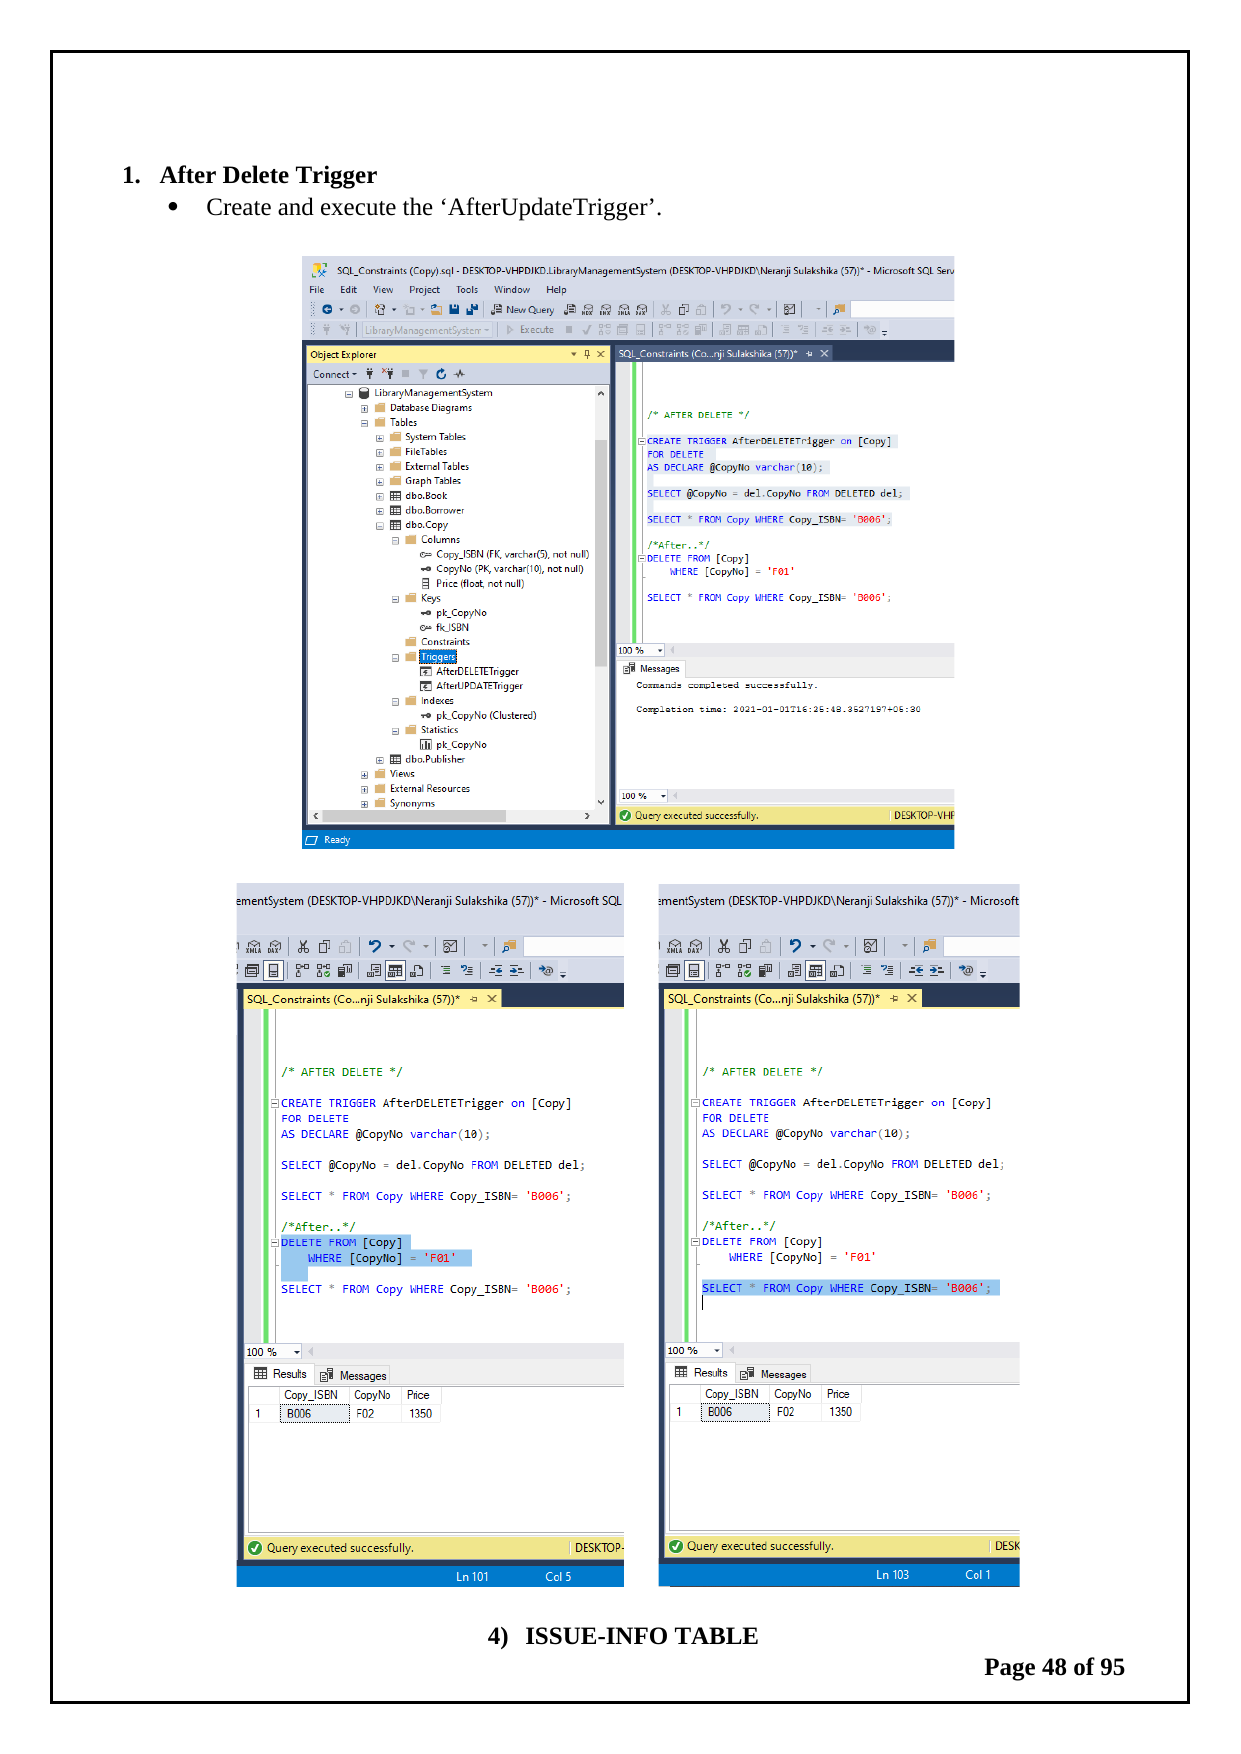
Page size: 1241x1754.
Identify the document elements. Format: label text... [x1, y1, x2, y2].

subtitle ISSUE-INFO TABLE [122, 1621, 1125, 1650]
subtitle After Delete Trigger [122, 160, 1125, 189]
picture [658, 884, 1020, 1587]
picture [302, 256, 955, 849]
list Create and execute the ‘AfterUpdateTrigger’. [169, 192, 1125, 221]
picture [236, 883, 624, 1587]
